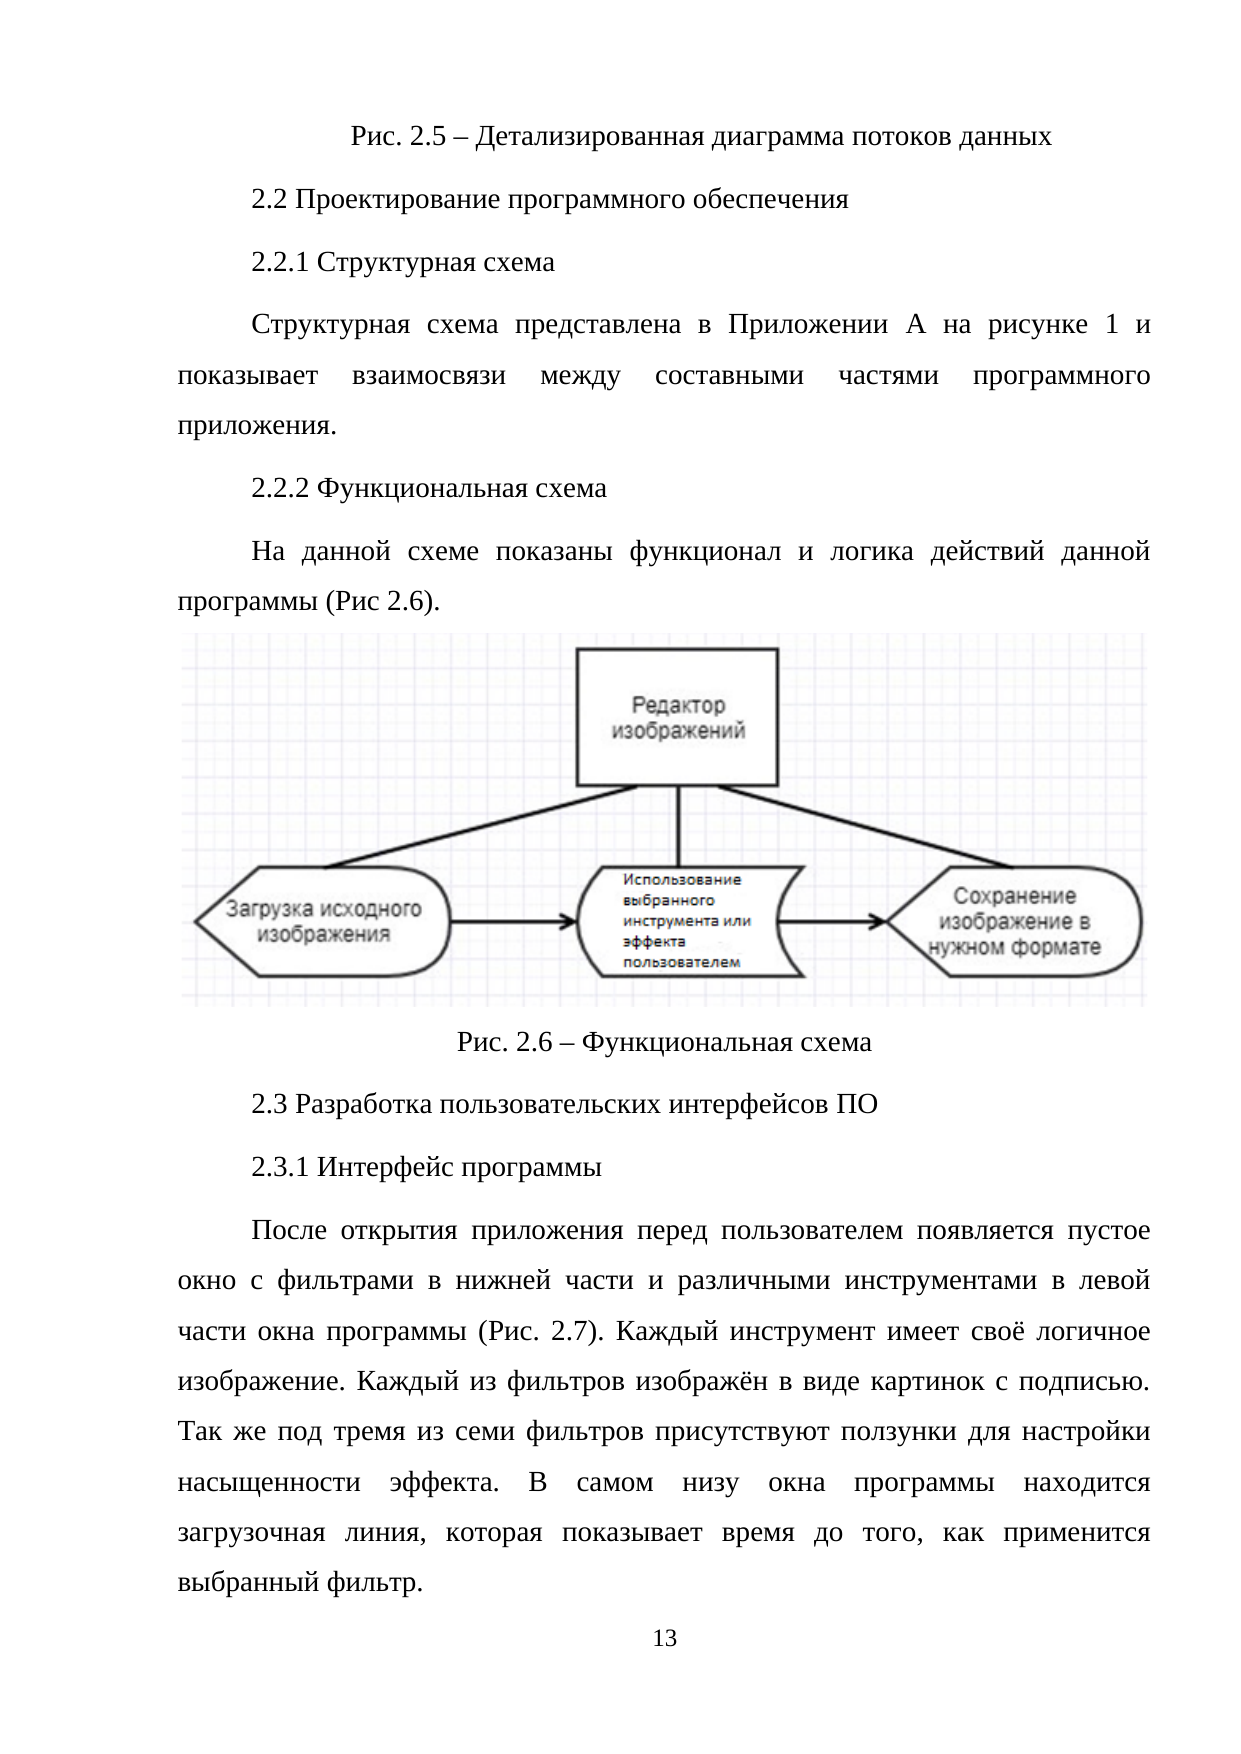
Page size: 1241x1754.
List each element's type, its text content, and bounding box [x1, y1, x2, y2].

text После открытия приложения перед пользователем появляется пустое окно с фильтрами в нижней части и различными инструментами в левой части окна программы (Рис. 2.7). Каждый инструмент имеет своё логичное изображение. Каждый из фильтров изображён в виде картинок с подписью. Так же под тремя из семи фильтров присутствуют ползунки для настройки насыщенности эффекта. В самом низу окна программы находится загрузочная линия, которая показывает время до того, как применится выбранный фильтр. [177, 1212, 1152, 1598]
picture [181, 633, 1148, 1007]
text Структурная схема представлена в Приложении A на рисунке 1 и показывает взаимосвязи между составными частями программного приложения. [177, 307, 1152, 357]
subtitle 2.3 Разработка пользовательских интерфейсов ПО [251, 1087, 1152, 1120]
text На данной схеме показаны функционал и логика действий данной программы (Рис 2.6). [177, 533, 1152, 617]
text 2.2.1 Структурная схема [177, 244, 1152, 277]
subtitle 2.2.2 Функциональная схема [251, 470, 1152, 503]
text 2.2 Проектирование программного обеспечения [177, 181, 1152, 214]
text Рис. 2.5 – Детализированная диаграмма потоков данных [177, 118, 1152, 152]
subtitle 2.3.1 Интерфейс программы [251, 1149, 1152, 1183]
text Структурная схема представлена в Приложении A на рисунке 1 и показывает взаимосвязи между составными частями программного приложения. [177, 390, 1152, 441]
